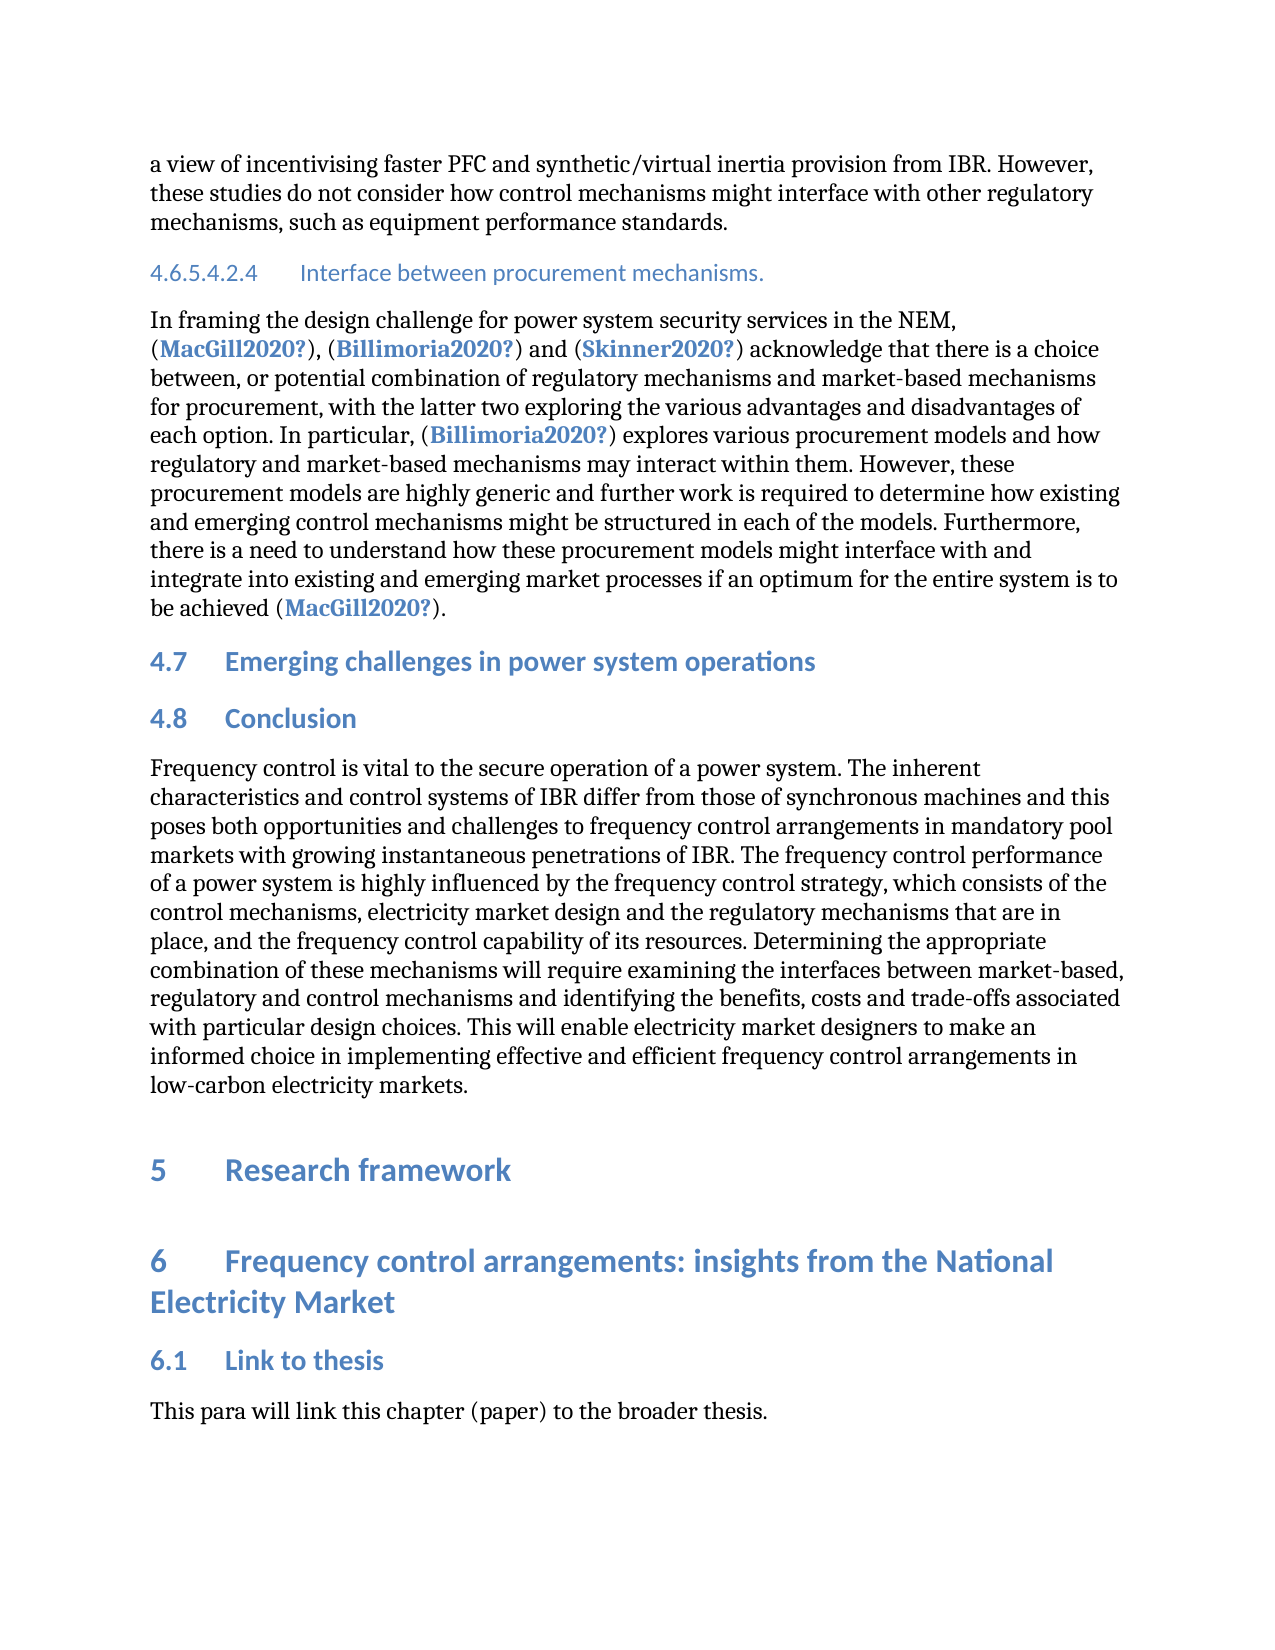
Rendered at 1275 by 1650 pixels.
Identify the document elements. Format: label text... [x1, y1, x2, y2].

subtitle 4.6.5.4.2.4 Interface between procurement mechanisms. [150, 257, 1125, 288]
subtitle 4.7 Emerging challenges in power system operations [150, 643, 1125, 679]
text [150, 150, 1125, 236]
text Frequency control is vital to the secure operation of a power system. The inherent characteristics and control systems of IBR differ from those of synchronous machines and this poses both opportunities and challenges to frequency control arrangements in mandatory pool markets with growing instantaneous penetrations of IBR. The frequency control performance of a power system is highly influenced by the frequency control strategy, which consists of the control mechanisms, electricity market design and the regulatory mechanisms that are in place, and the frequency control capability of its resources. Determining the appropriate combination of these mechanisms will require examining the interfaces between market-based, regulatory and control mechanisms and identifying the benefits, costs and trade-offs associated with particular design choices. This will enable electricity market designers to make an informed choice in implementing effective and efficient frequency control arrangements in low-carbon electricity markets. [150, 754, 1125, 1099]
subtitle 6 Frequency control arrangements: insights from the National Electricity Market [150, 1240, 1125, 1321]
subtitle 5 Research framework [150, 1149, 1125, 1190]
subtitle 6.1 Link to thesis [150, 1342, 1125, 1378]
text This para will link this chapter (paper) to the broader thesis. [150, 1397, 1125, 1425]
subtitle 4.8 Conclusion [150, 700, 1125, 736]
text In framing the design challenge for power system security services in the NEM, (MacGill2020?), (Billimoria2020?) and (Skinner2020?) acknowledge that there is a choice between, or potential combination of regulatory mechanisms and market-based mechanisms for procurement, with the latter two exploring the various advantages and disadvantages of each option. In particular, (Billimoria2020?) explores various procurement models and how regulatory and market-based mechanisms may interact within them. However, these procurement models are highly generic and further work is required to determine how existing and emerging control mechanisms might be structured in each of the models. Furthermore, there is a need to understand how these procurement models might interface with and integrate into existing and emerging market processes if an optimum for the entire system is to be achieved (MacGill2020?). [150, 306, 1125, 623]
